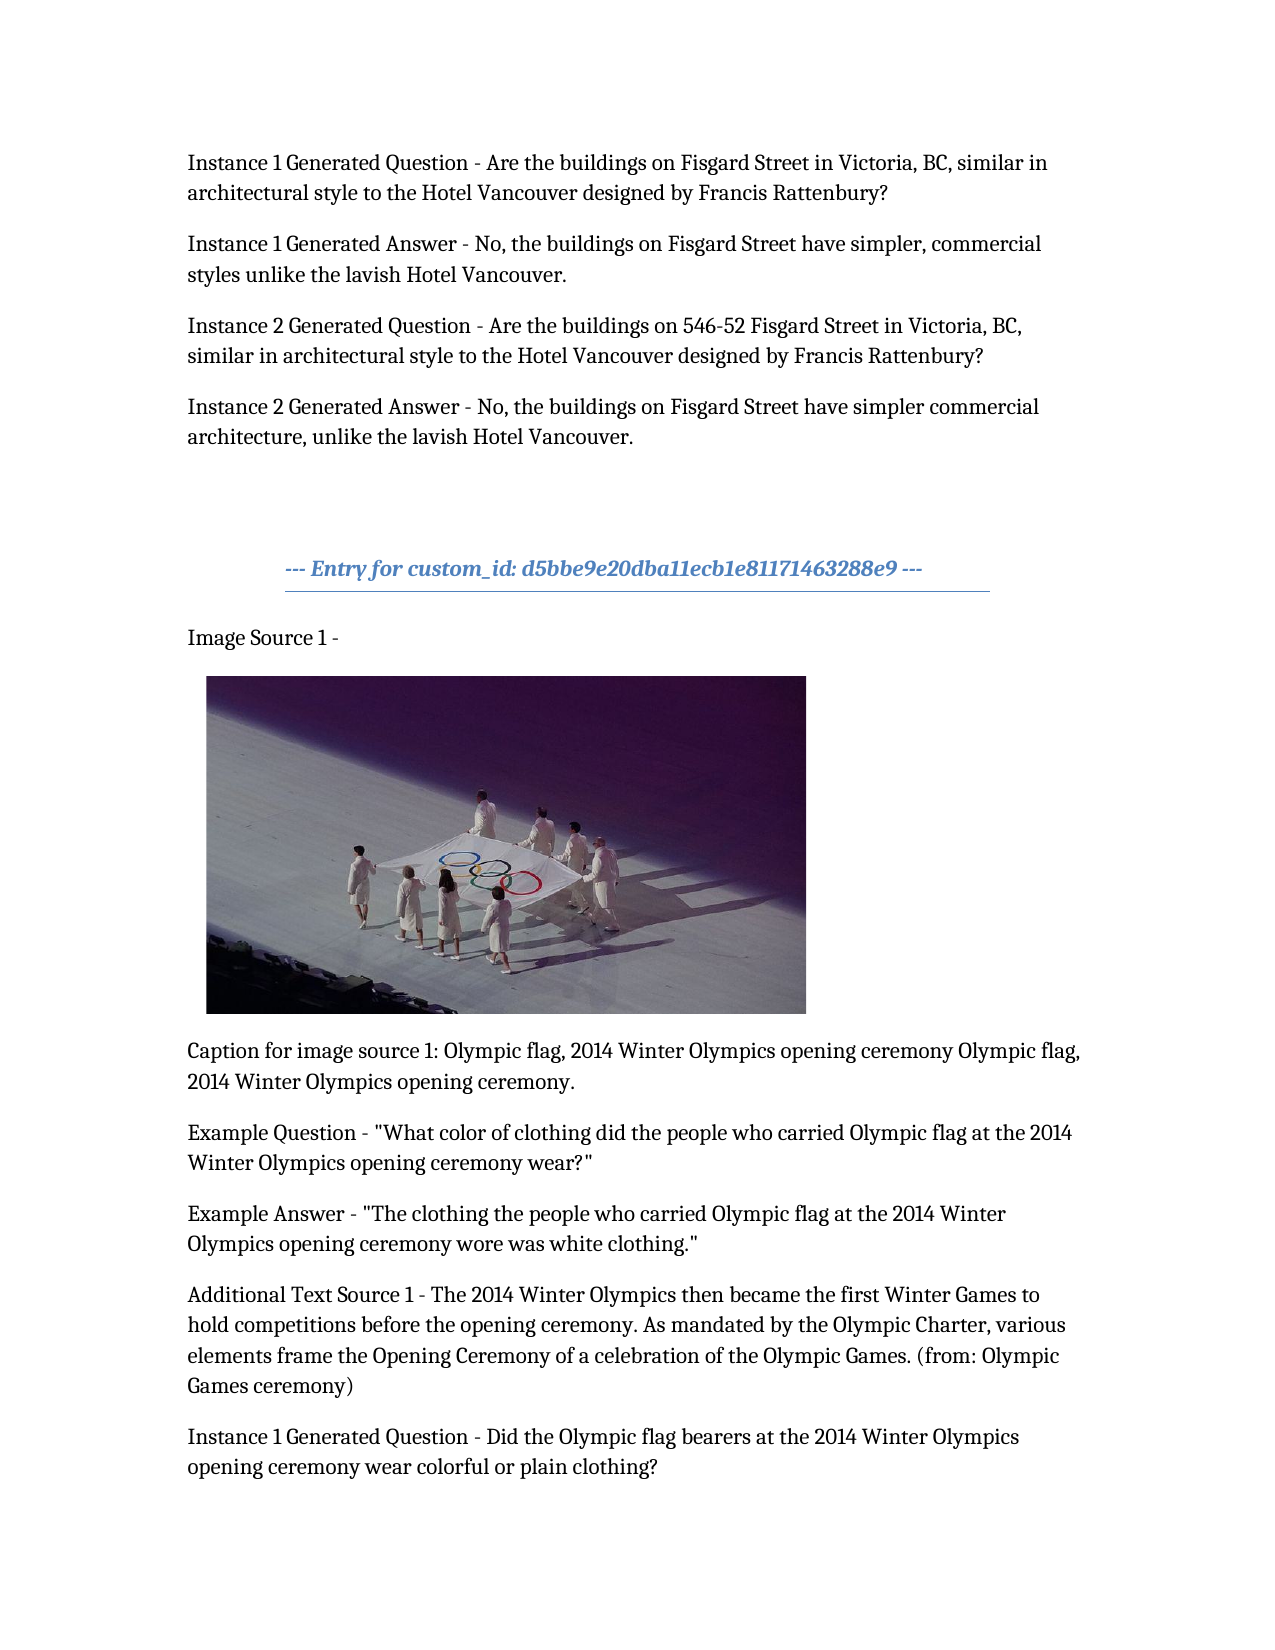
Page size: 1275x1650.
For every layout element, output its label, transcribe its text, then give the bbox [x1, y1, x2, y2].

picture [206, 676, 807, 1014]
text Additional Text Source 1 - The 2014 Winter Olympics then became the first Winter Games to hold competitions before the opening ceremony. As mandated by the Olympic Charter, various elements frame the Opening Ceremony of a celebration of the Olympic Games. (from: Olympic Games ceremony) [187, 1282, 1087, 1399]
text --- Entry for custom_id: d5bbe9e20dba11ecb1e81171463288e9 --- [285, 556, 990, 591]
text Instance 1 Generated Answer - No, the buildings on Fisgard Street have simpler, commercial styles unlike the lavish Hotel Vancouver. [187, 231, 1087, 288]
text Instance 2 Generated Question - Are the buildings on 546-52 Fisgard Street in Victoria, BC, similar in architectural style to the Hotel Vancouver designed by Francis Rattenbury? [187, 312, 1087, 369]
text Example Answer - "The clothing the people who carried Olympic flag at the 2014 Winter Olympics opening ceremony wore was white clothing." [187, 1201, 1087, 1257]
text Image Source 1 - [187, 625, 1087, 651]
text Caption for image source 1: Olympic flag, 2014 Winter Olympics opening ceremony Olympic flag, 2014 Winter Olympics opening ceremony. [187, 1038, 1087, 1095]
text Instance 2 Generated Answer - No, the buildings on Fisgard Street have simpler commercial architecture, unlike the lavish Hotel Vancouver. [187, 394, 1087, 450]
text Example Question - "What color of clothing did the people who carried Olympic flag at the 2014 Winter Olympics opening ceremony wear?" [187, 1119, 1087, 1176]
text Instance 1 Generated Question - Did the Olympic flag bearers at the 2014 Winter Olympics opening ceremony wear colorful or plain clothing? [187, 1424, 1087, 1480]
text Instance 1 Generated Question - Are the buildings on Fisgard Street in Victoria, BC, similar in architectural style to the Hotel Vancouver designed by Francis Rattenbury? [187, 150, 1087, 207]
